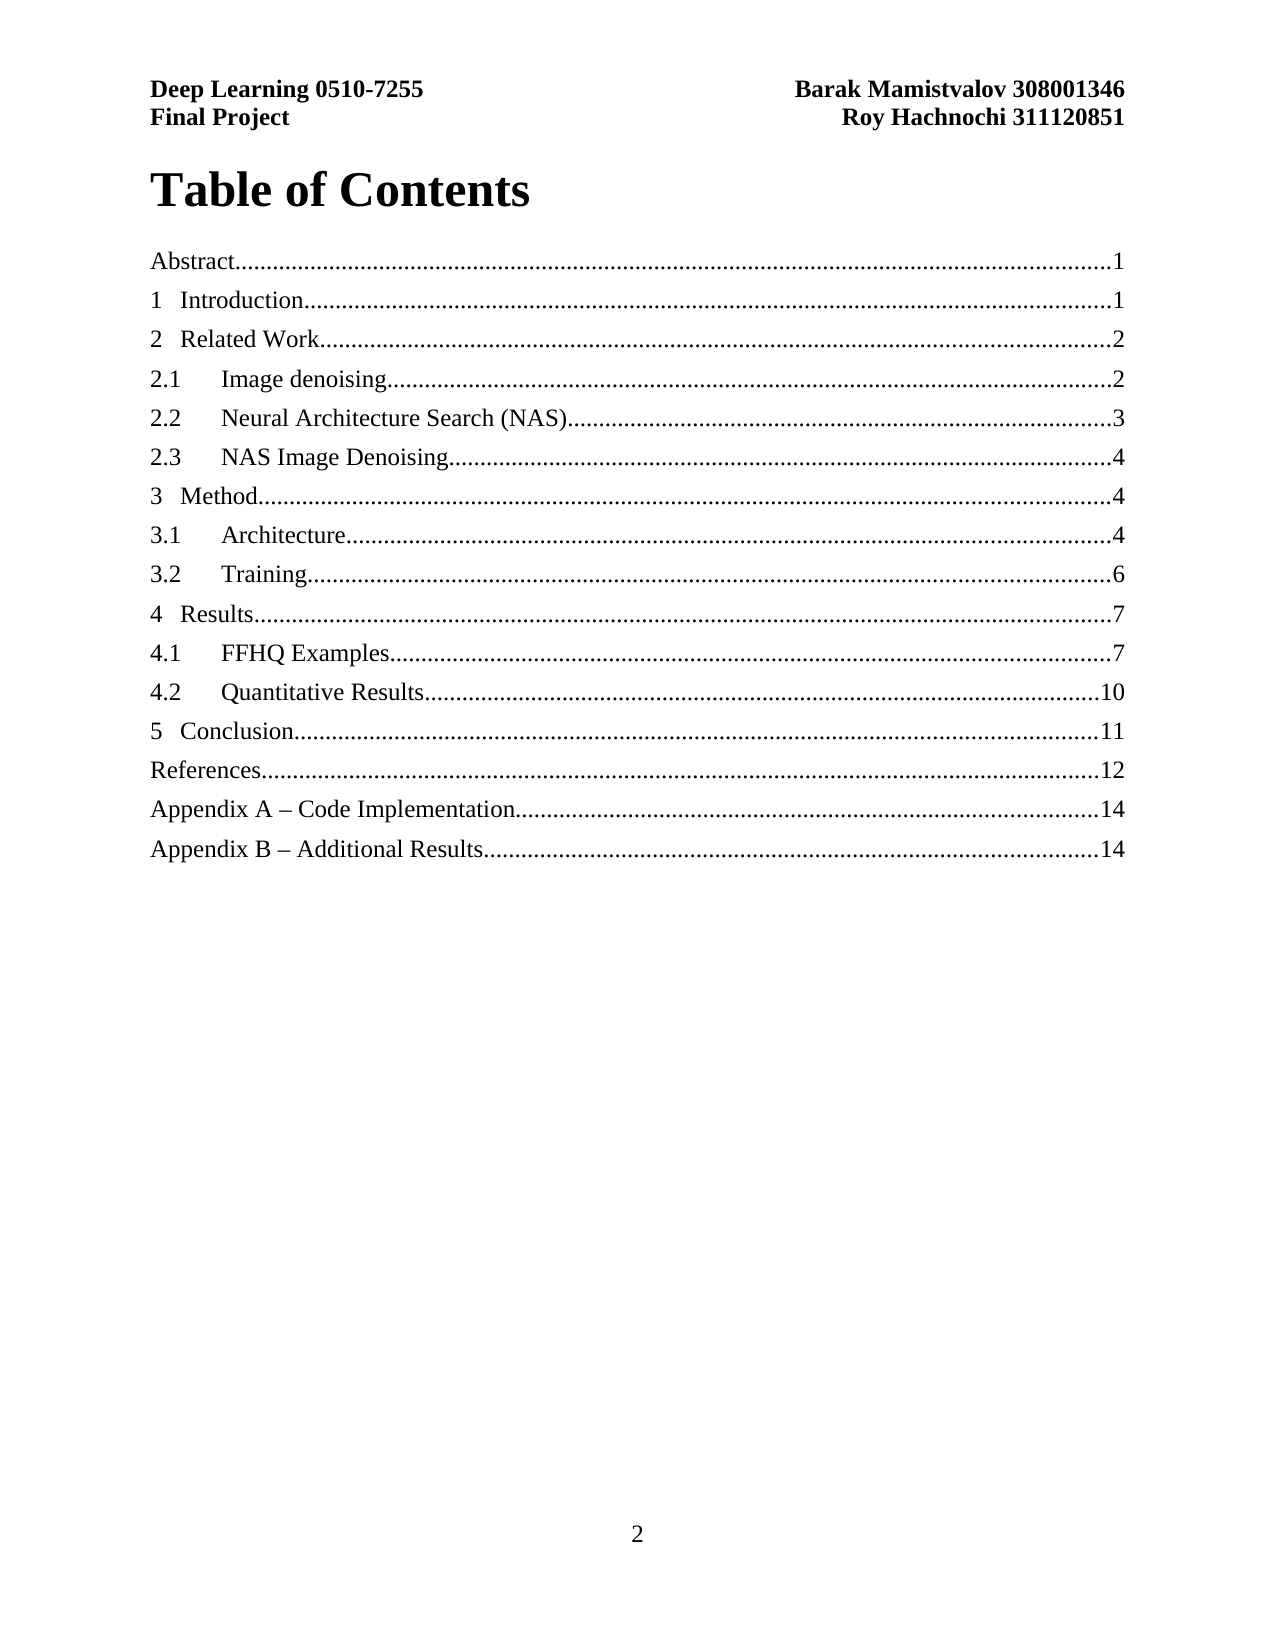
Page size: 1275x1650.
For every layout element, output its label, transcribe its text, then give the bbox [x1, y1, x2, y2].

text Table of Contents [150, 160, 1125, 217]
